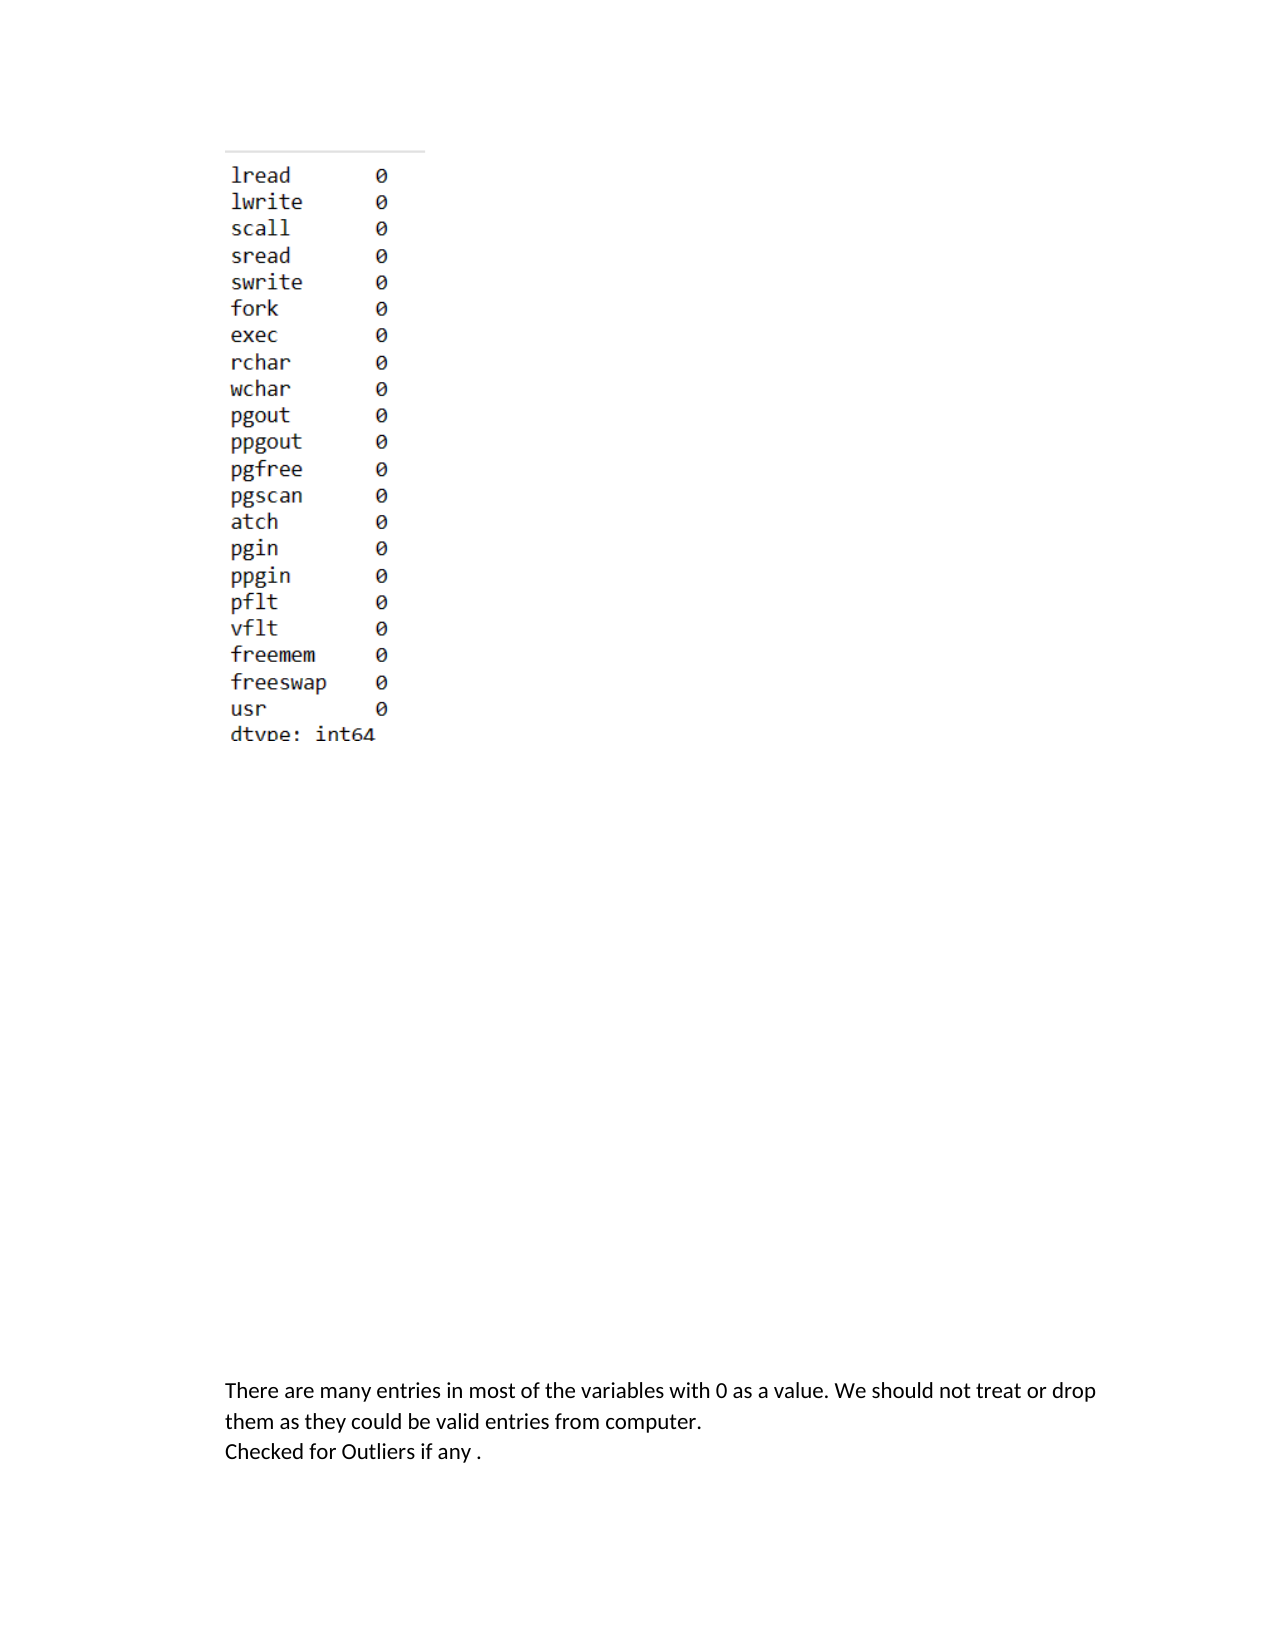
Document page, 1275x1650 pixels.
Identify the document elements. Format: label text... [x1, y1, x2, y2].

list Checked for Outliers if any . [225, 1437, 1125, 1465]
list There are many entries in most of the variables with 0 as a value. We should not treat or drop them as they could be valid entries from computer. [225, 1377, 1125, 1435]
picture [225, 150, 426, 741]
